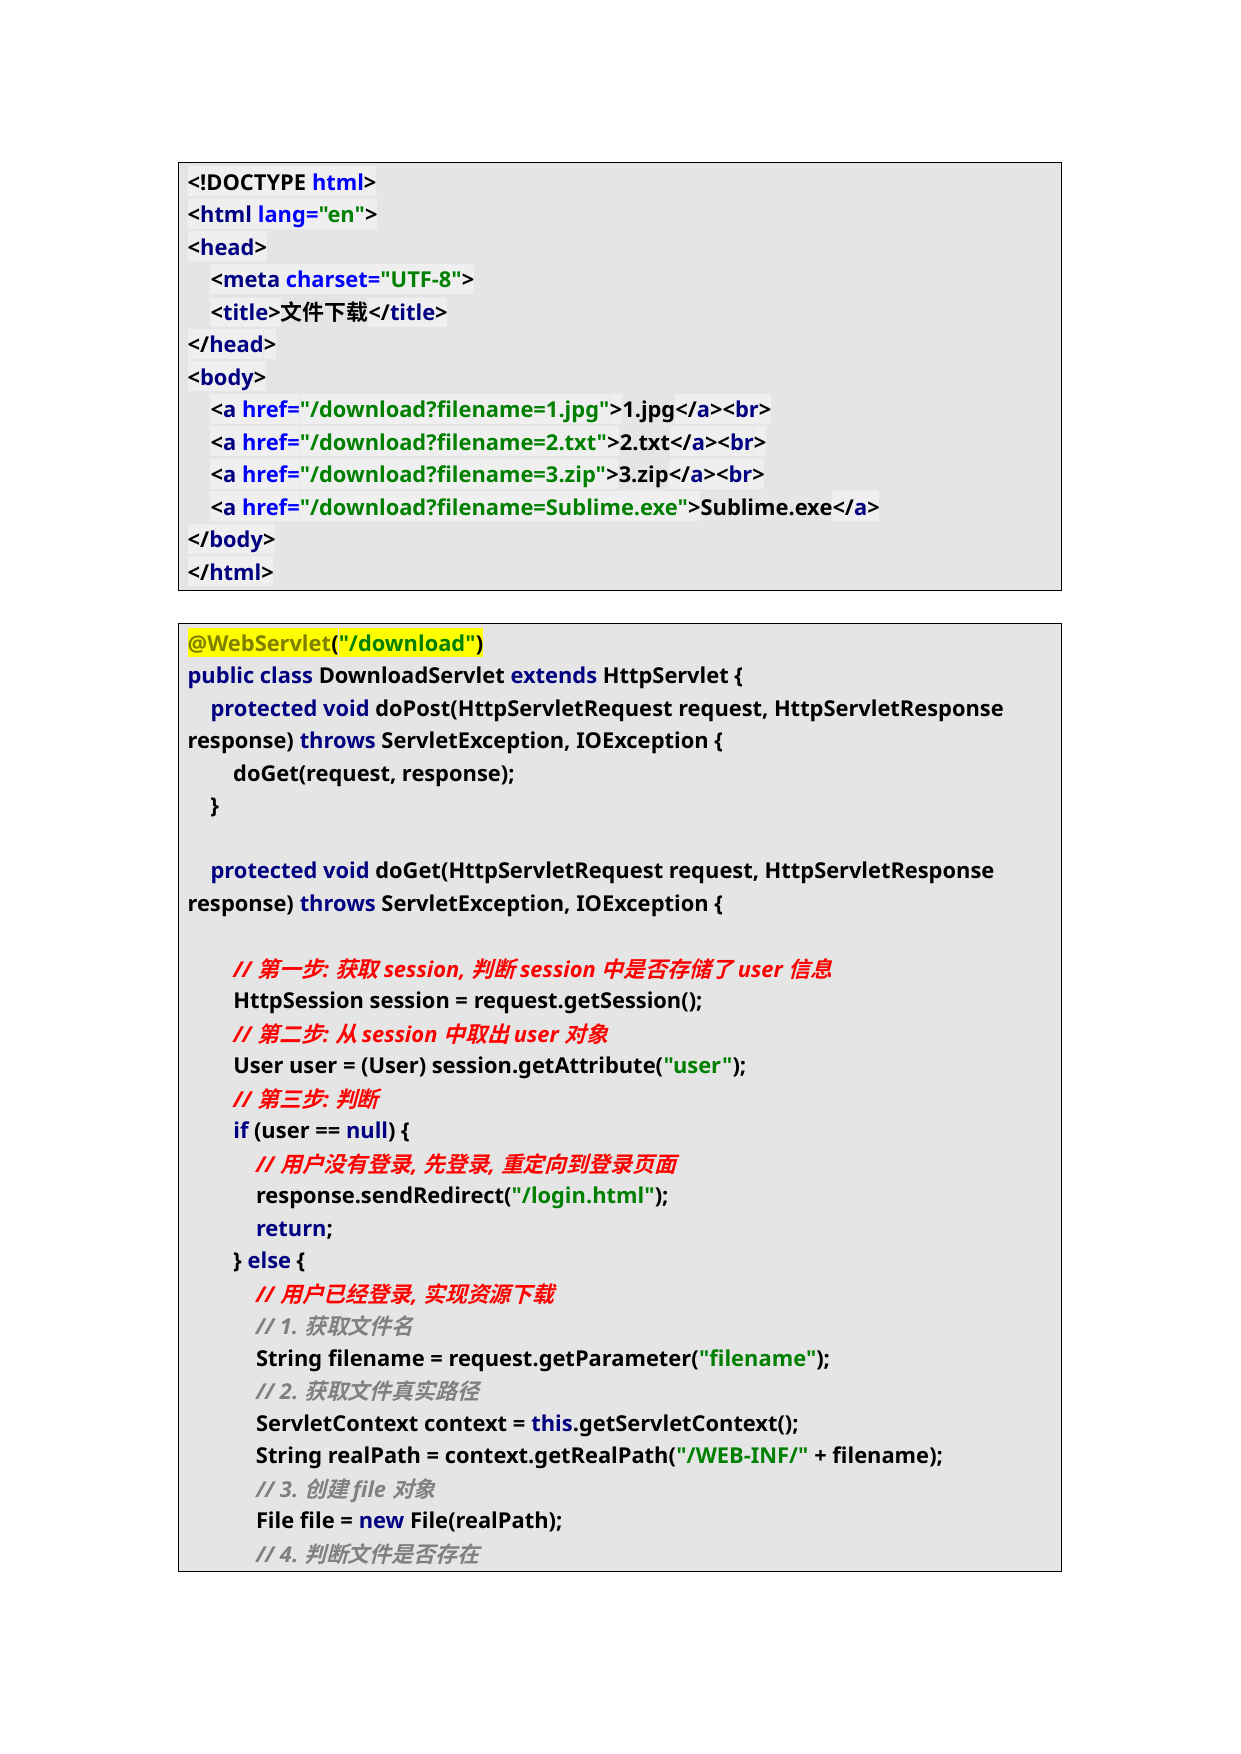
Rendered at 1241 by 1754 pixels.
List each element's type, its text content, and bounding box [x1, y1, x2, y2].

text <!DOCTYPE html> <html lang="en"> <head> <meta charset="UTF-8"> <title>文件下载</title> </head> <body> <a href="/download?filename=1.jpg">1.jpg</a><br> <a href="/download?filename=2.txt">2.txt</a><br> <a href="/download?filename=3.zip">3.zip</a><br> <a href="/download?filename=Sublime.exe">Sublime.exe</a> </body> </html> [179, 163, 1061, 590]
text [179, 624, 1061, 1571]
